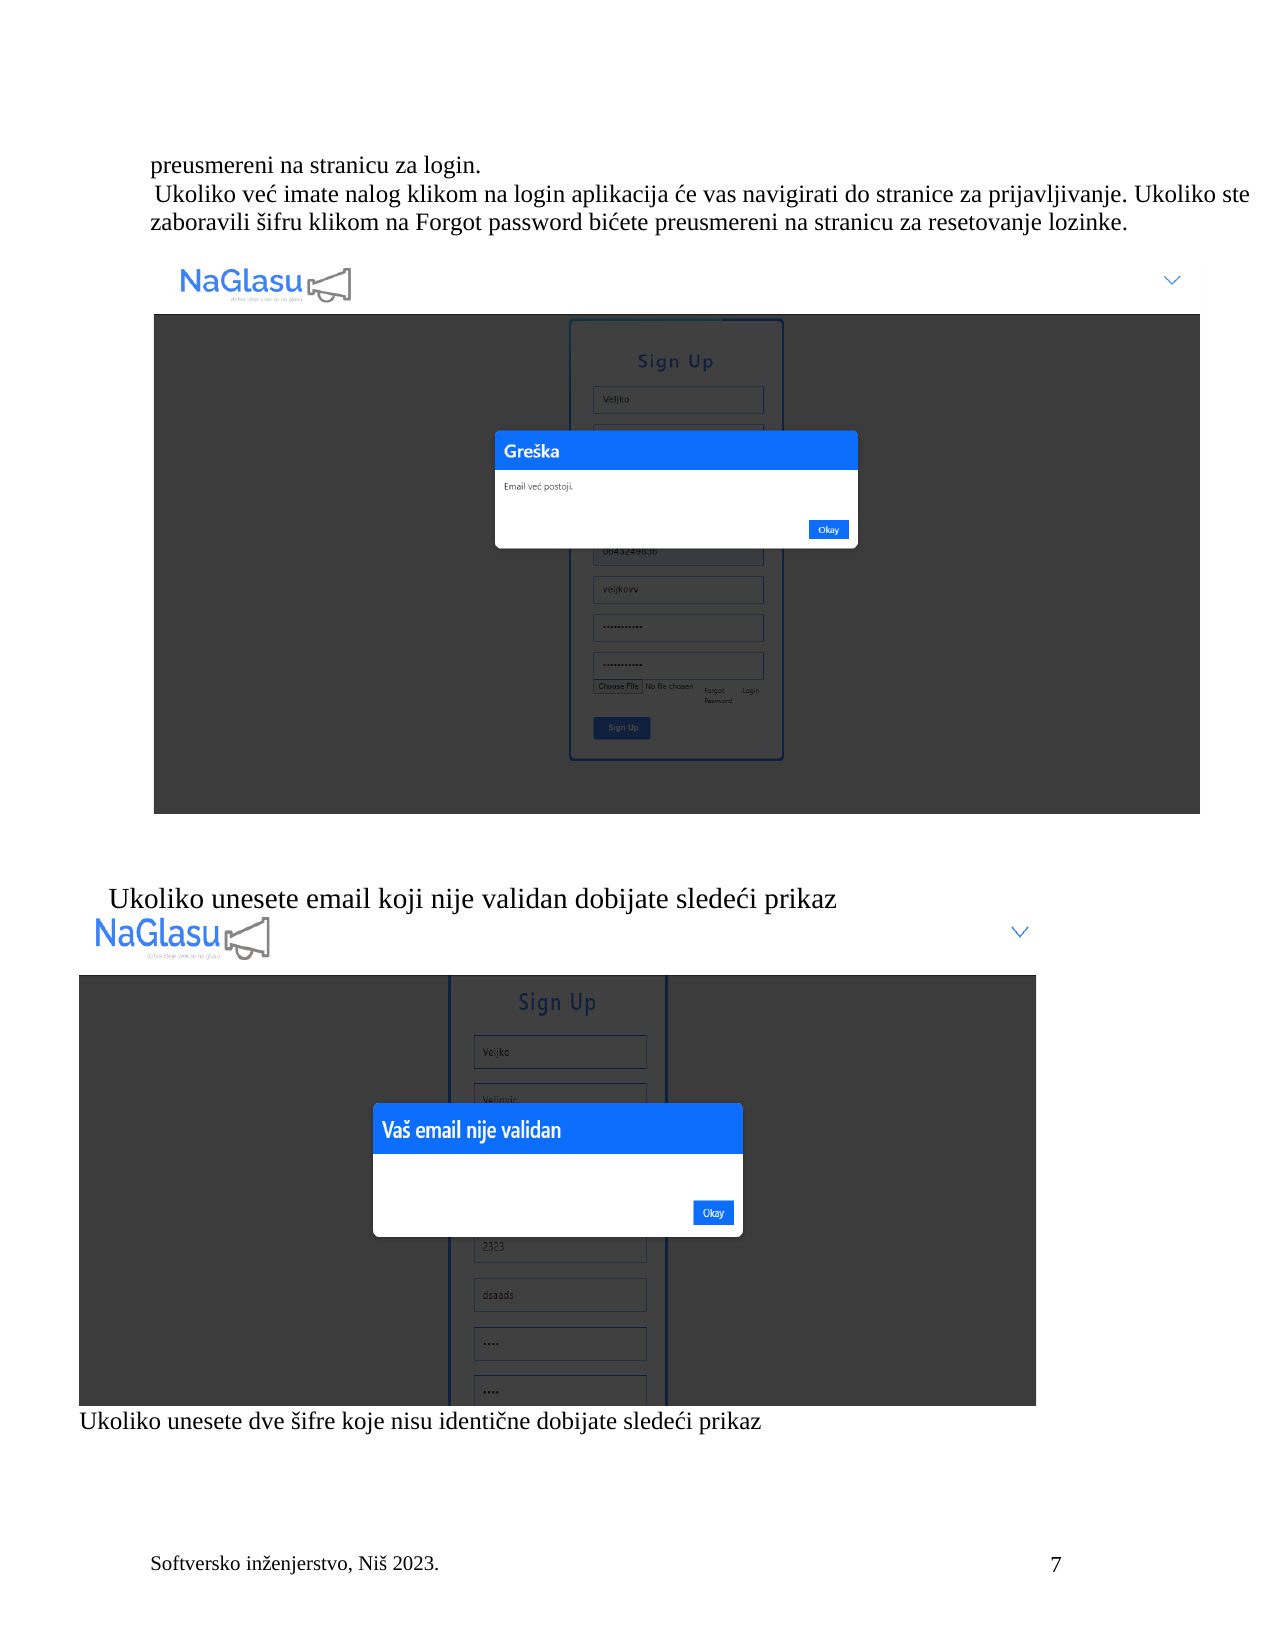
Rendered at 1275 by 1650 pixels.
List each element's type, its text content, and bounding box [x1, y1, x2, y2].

picture [79, 915, 1037, 1406]
text Ukoliko unesete email koji nije validan dobijate sledeći prikaz [79, 881, 1275, 915]
text Ukoliko unesete dve šifre koje nisu identične dobijate sledeći prikaz [79, 1406, 1275, 1434]
text Ukoliko već imate nalog klikom na login aplikacija će vas navigirati do stranice za prijavljivanje. Ukoliko ste zaboravili šifru klikom na Forgot password bićete preusmereni na stranicu za resetovanje lozinke. [150, 179, 1275, 236]
picture [153, 265, 1201, 814]
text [150, 150, 1124, 179]
